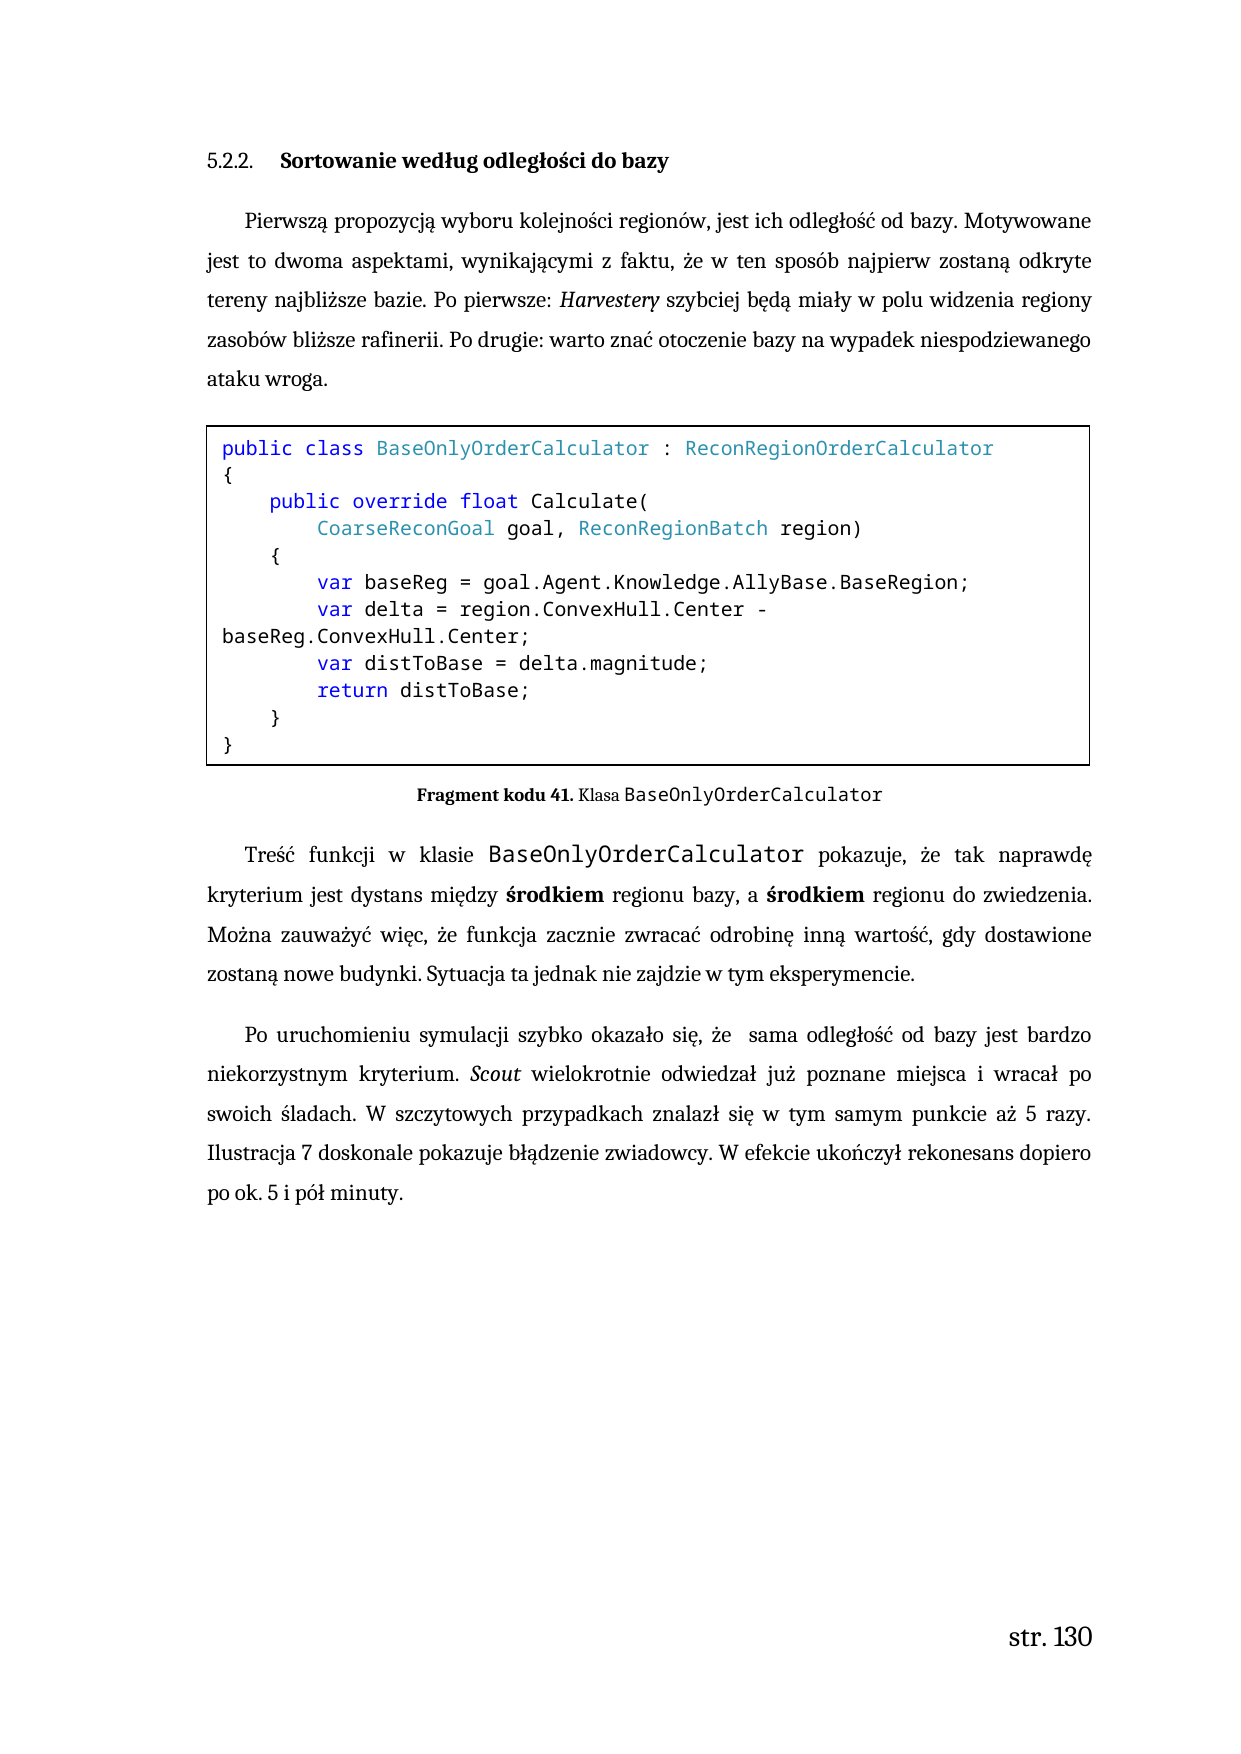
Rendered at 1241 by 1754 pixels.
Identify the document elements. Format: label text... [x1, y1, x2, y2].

text Po uruchomieniu symulacji szybko okazało się, że sama odległość od bazy jest bardzo niekorzystnym kryterium. Scout wielokrotnie odwiedzał już poznane miejsca i wracał po swoich śladach. W szczytowych przypadkach znalazł się w tym samym punkcie aż 5 razy. Ilustracja 7 doskonale pokazuje błądzenie zwiadowcy. W efekcie ukończył rekonesans dopiero po ok. 5 i pół minuty. [207, 1021, 1092, 1206]
subtitle Sortowanie według odległości do bazy [207, 148, 1092, 174]
text Fragment kodu 41. Klasa BaseOnlyOrderCalculator [207, 781, 1092, 807]
text Pierwszą propozycją wyboru kolejności regionów, jest ich odległość od bazy. Motywowane jest to dwoma aspektami, wynikającymi z faktu, że w ten sposób najpierw zostaną odkryte tereny najbliższe bazie. Po pierwsze: Harvestery szybciej będą miały w polu widzenia regiony zasobów bliższe rafinerii. Po drugie: warto znać otoczenie bazy na wypadek niespodziewanego ataku wroga. [207, 208, 1092, 392]
text Treść funkcji w klasie BaseOnlyOrderCalculator pokazuje, że tak naprawdę kryterium jest dystans między środkiem regionu bazy, a środkiem regionu do zwiedzenia. Można zauważyć więc, że funkcja zacznie zwracać odrobinę inną wartość, gdy dostawione zostaną nowe budynki. Sytuacja ta jednak nie zajdzie w tym eksperymencie. [207, 838, 1092, 987]
